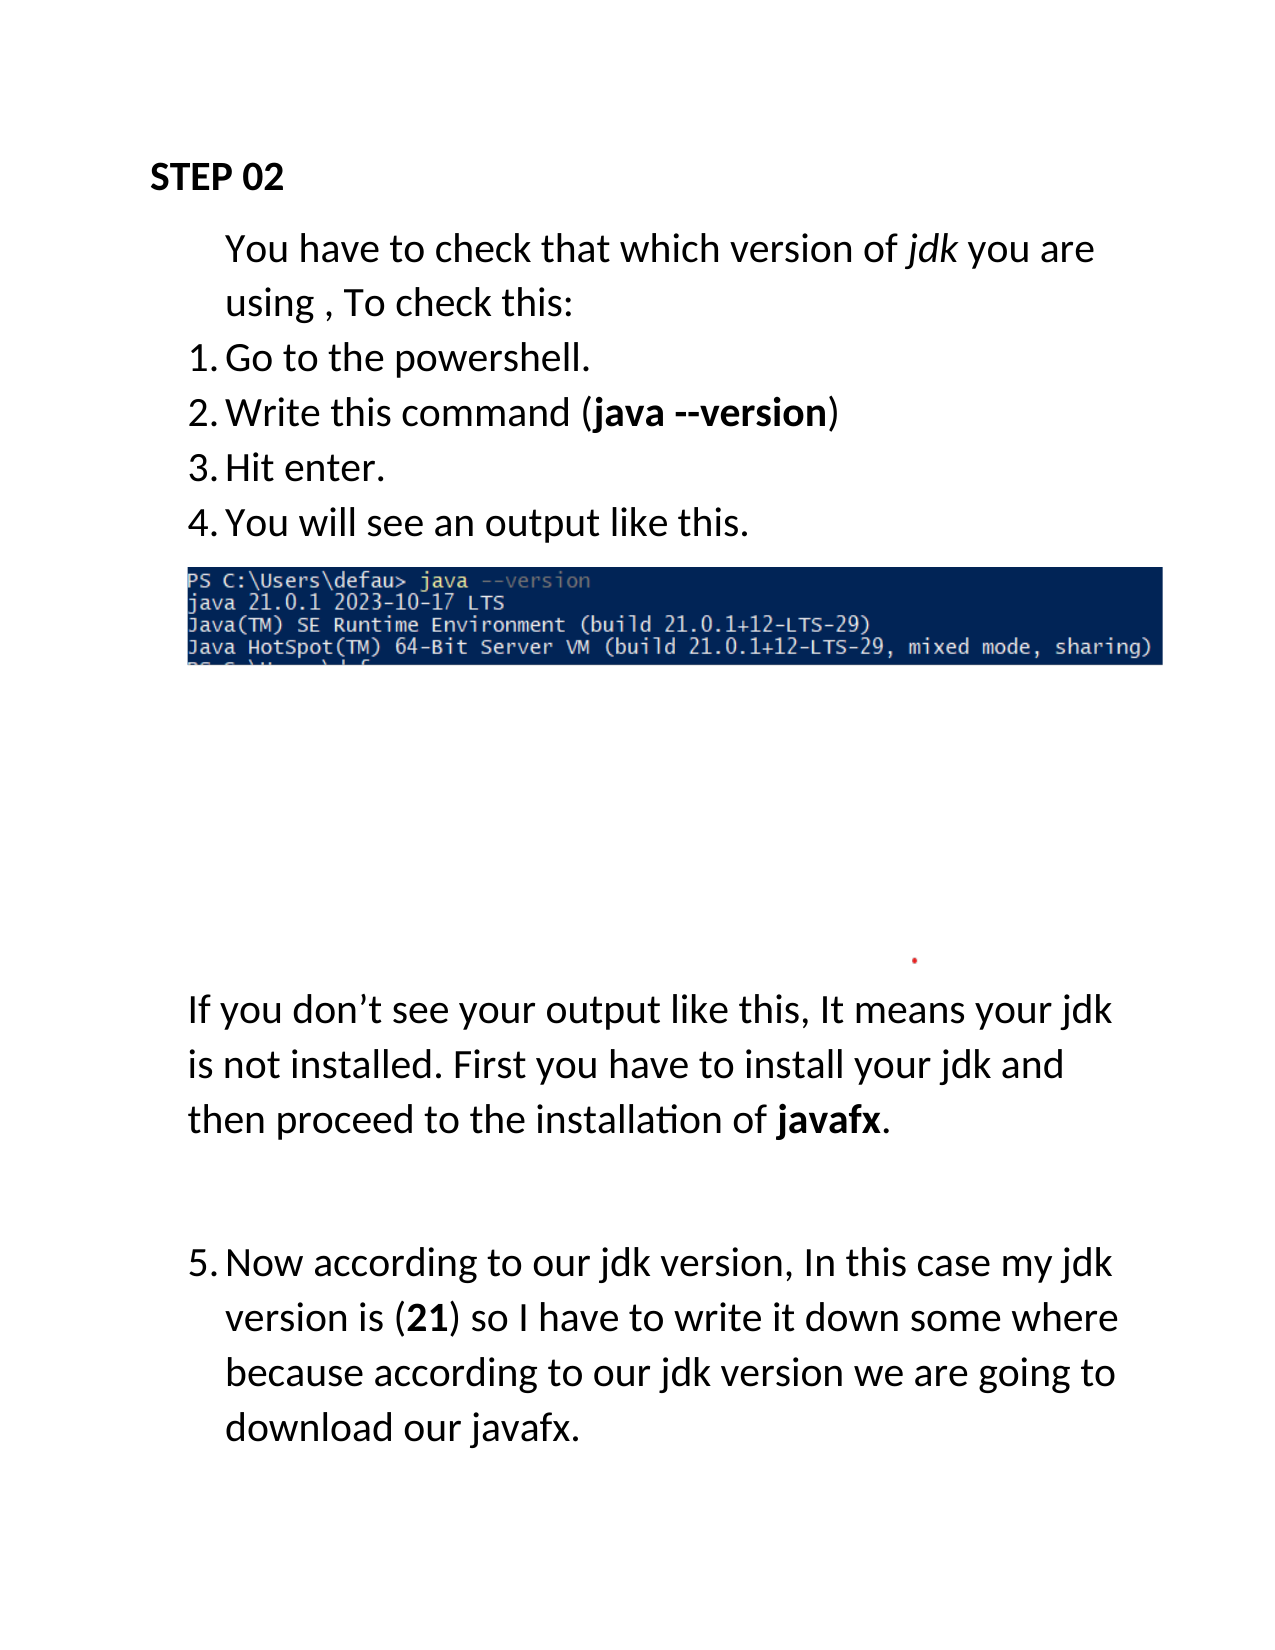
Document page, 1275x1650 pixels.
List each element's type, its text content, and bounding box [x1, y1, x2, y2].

text If you don’t see your output like this, It means your jdk is not installed. First you have to install your jdk and then proceed to the installation of javafx. [187, 983, 1125, 1144]
list You will see an output like this. [187, 496, 1125, 547]
list Write this command (java --version) [187, 386, 1125, 437]
list Now according to our jdk version, In this case my jdk version is (21) so I have to write it down some where because according to our jdk version we are going to download our javafx. [187, 1236, 1125, 1452]
list Hit enter. [187, 441, 1125, 492]
picture [187, 567, 1163, 965]
list Go to the powershell. [187, 331, 1125, 382]
text STEP 02 [150, 150, 1125, 201]
list You have to check that which version of jdk you are using , To check this: [225, 222, 1125, 327]
